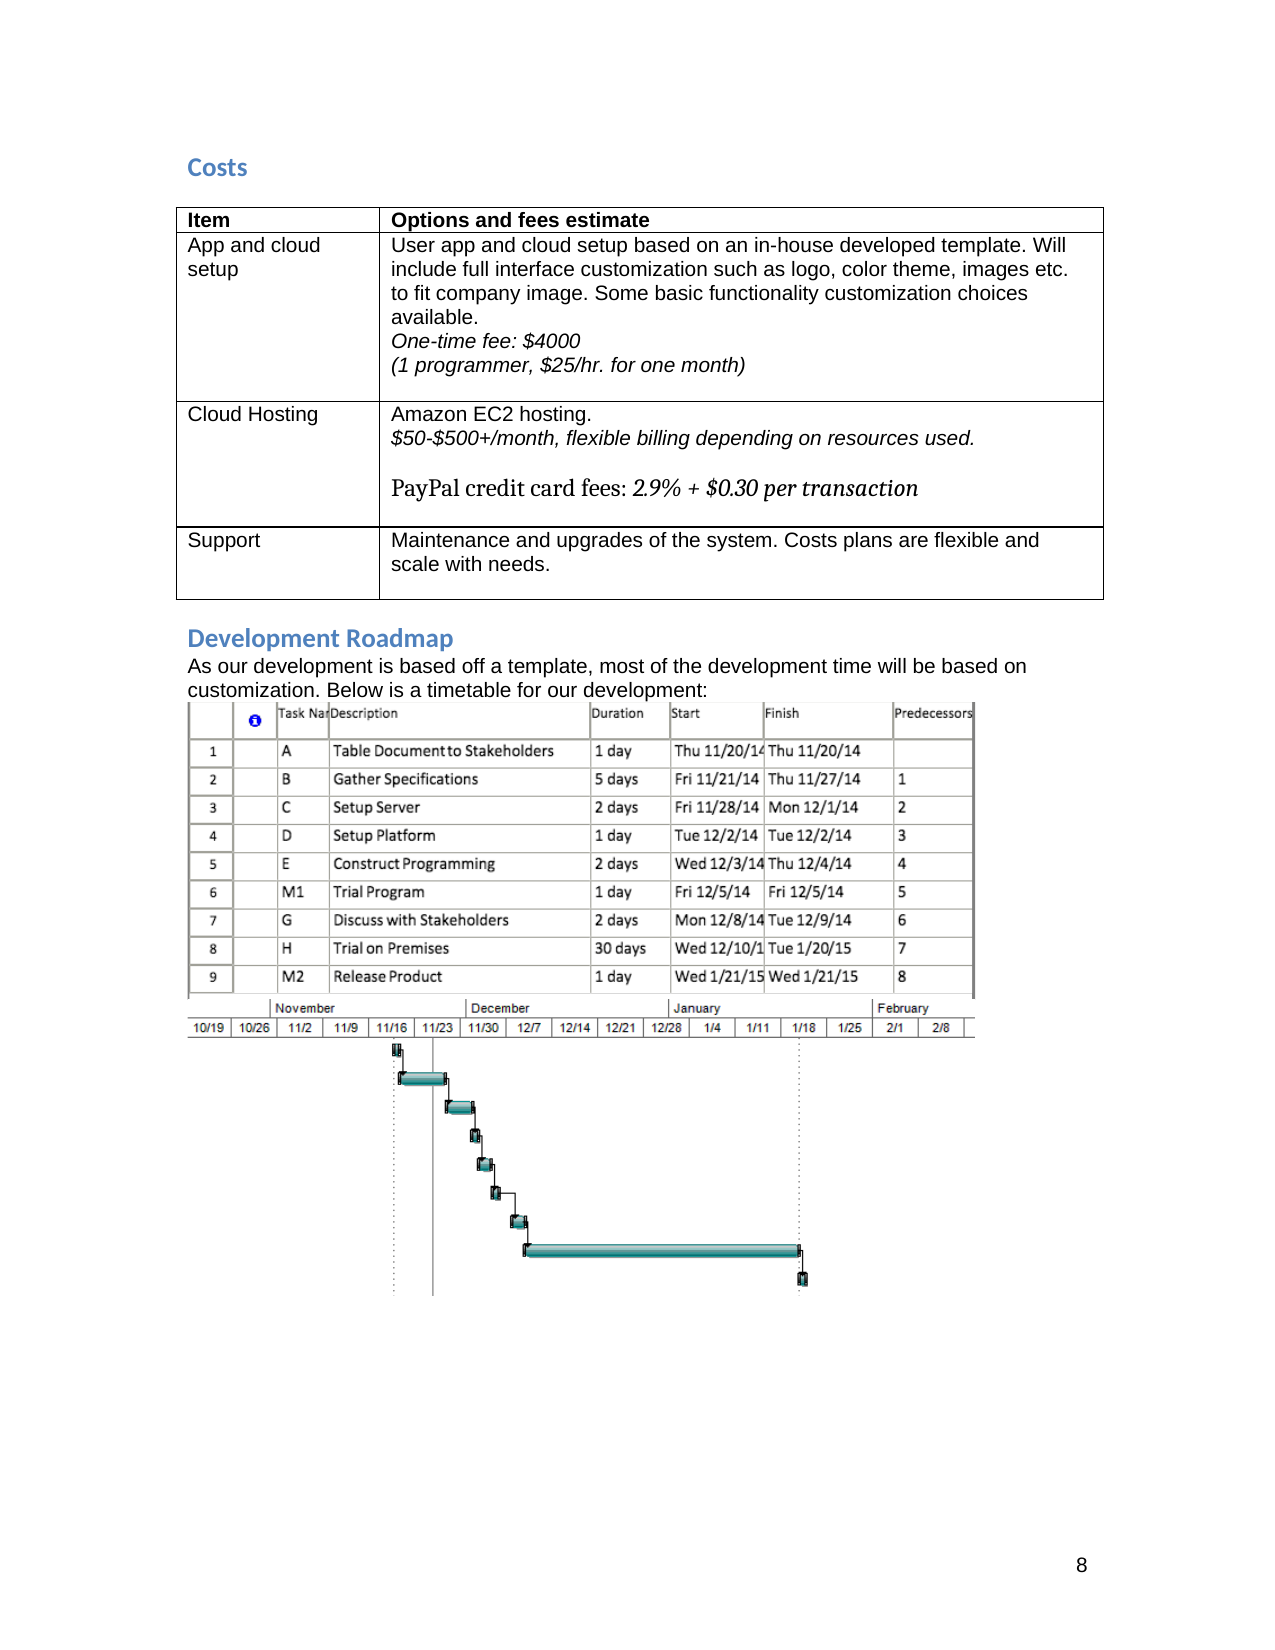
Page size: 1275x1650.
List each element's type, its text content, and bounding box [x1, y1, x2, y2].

subtitle Development Roadmap [187, 621, 1087, 654]
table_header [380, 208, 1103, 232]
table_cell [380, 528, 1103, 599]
subtitle Costs [187, 150, 1087, 183]
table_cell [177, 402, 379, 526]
picture [187, 702, 976, 1296]
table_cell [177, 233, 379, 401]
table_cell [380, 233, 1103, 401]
text As our development is based off a template, most of the development time will be based on customization. Below is a timetable for our development: [187, 654, 1087, 702]
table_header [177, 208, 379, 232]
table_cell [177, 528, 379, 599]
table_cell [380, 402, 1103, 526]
